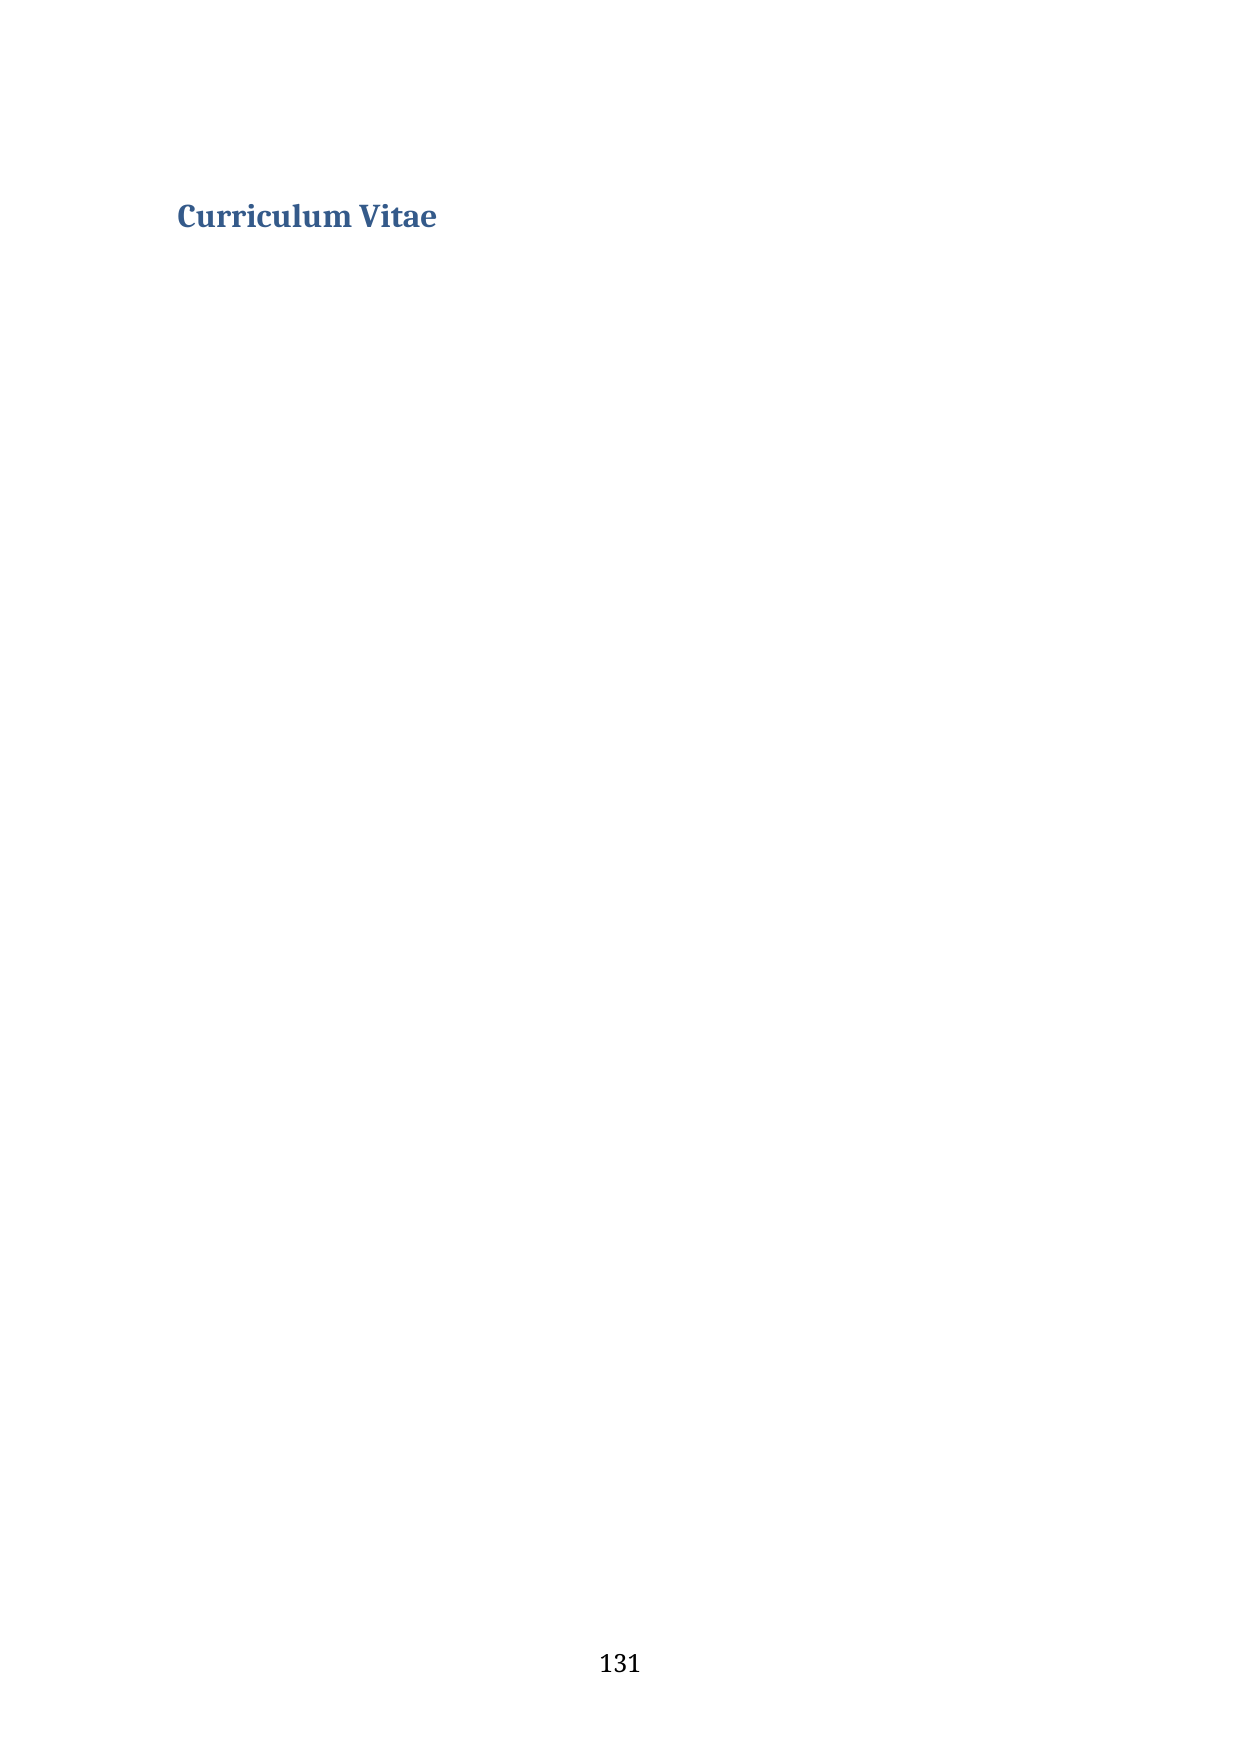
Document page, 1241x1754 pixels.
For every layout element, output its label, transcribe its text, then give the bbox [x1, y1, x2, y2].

subtitle Curriculum Vitae [177, 198, 1063, 236]
